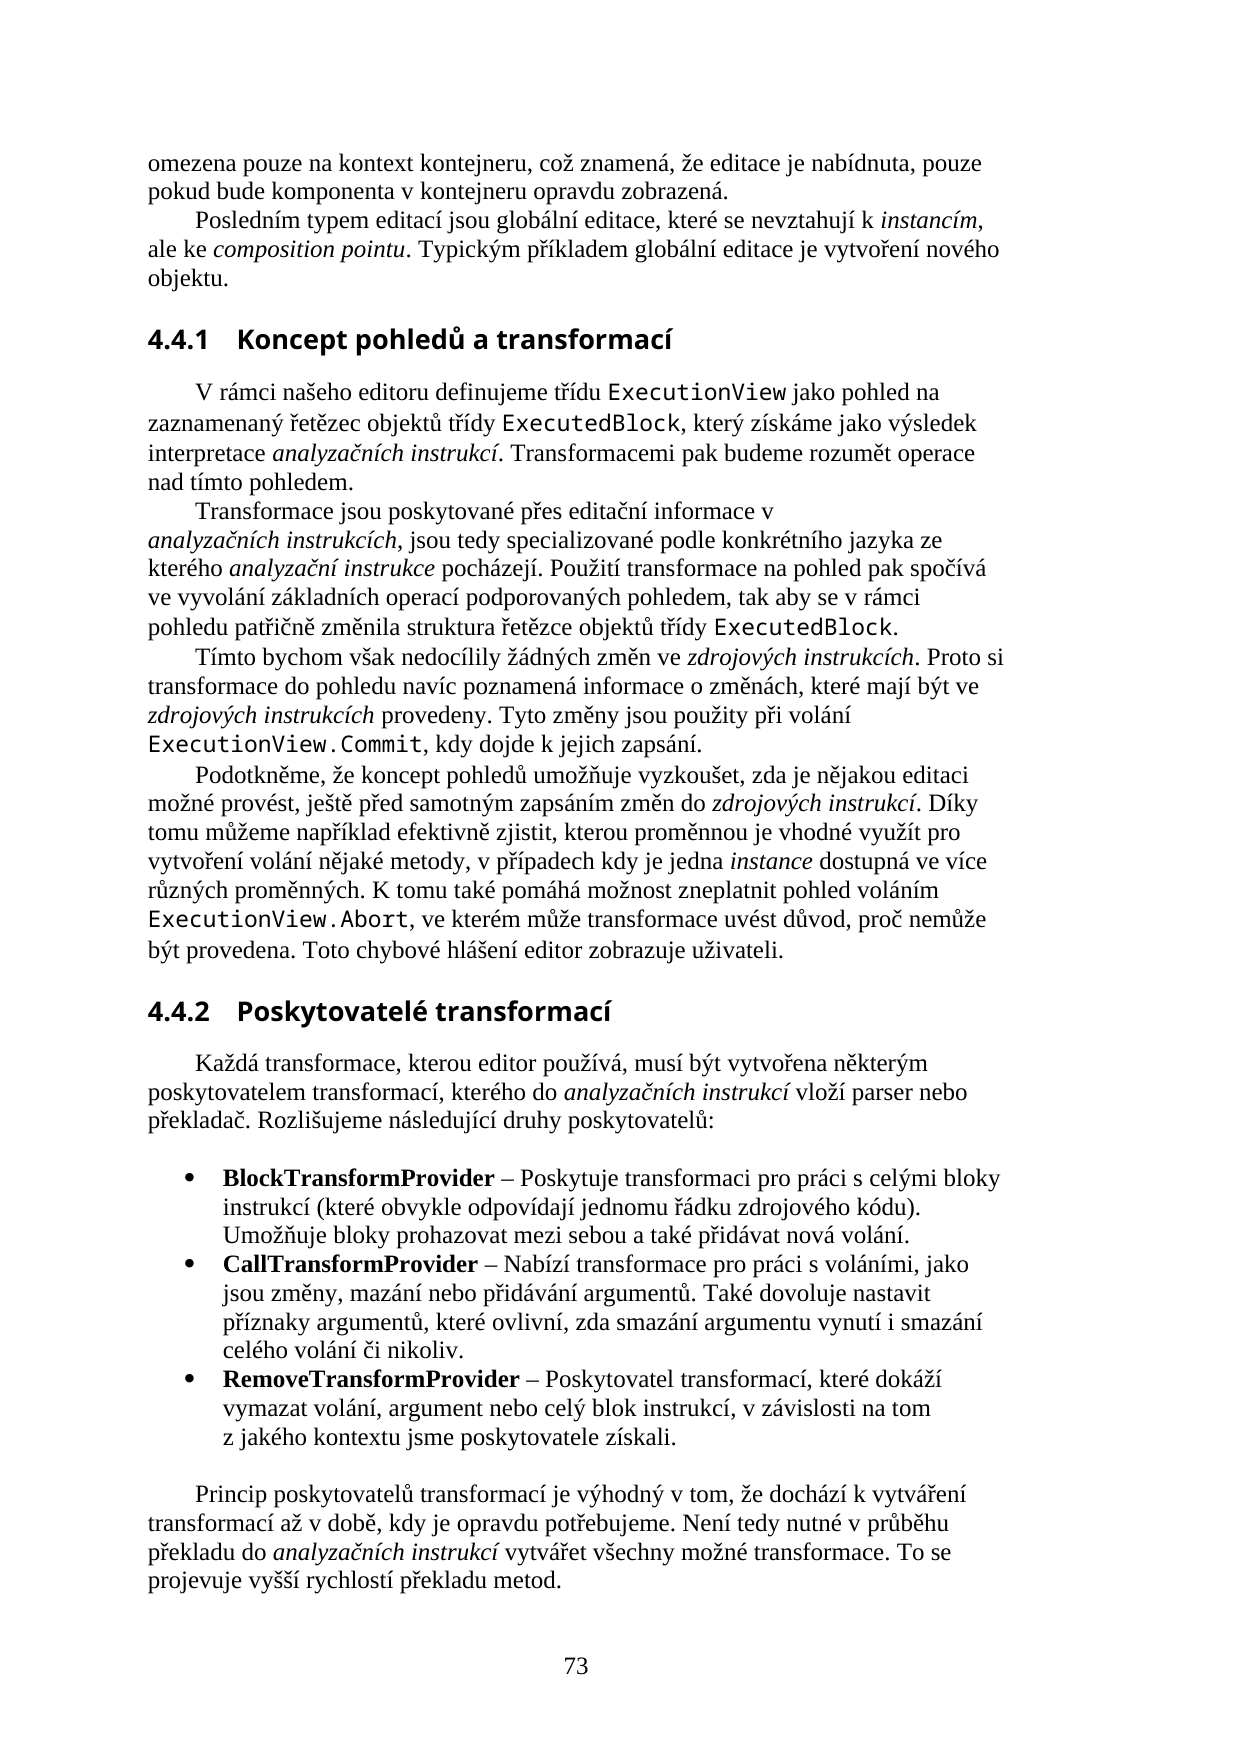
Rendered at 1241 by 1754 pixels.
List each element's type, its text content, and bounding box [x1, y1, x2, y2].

text Tímto bychom však nedocílily žádných změn ve zdrojových instrukcích. Proto si transformace do pohledu navíc poznamená informace o změnách, které mají být ve zdrojových instrukcích provedeny. Tyto změny jsou použity při volání ExecutionView.Commit, kdy dojde k jejich zapsání. [148, 642, 1004, 760]
subtitle Koncept pohledů a transformací [148, 321, 1004, 357]
text Princip poskytovatelů transformací je výhodný v tom, že dochází k vytváření transformací až v době, kdy je opravdu potřebujeme. Není tedy nutné v průběhu překladu do analyzačních instrukcí vytvářet všechny možné transformace. To se projevuje vyšší rychlostí překladu metod. [148, 1479, 1004, 1594]
text Každá transformace, kterou editor používá, musí být vytvořena některým poskytovatelem transformací, kterého do analyzačních instrukcí vloží parser nebo překladač. Rozlišujeme následující druhy poskytovatelů: [148, 1048, 1004, 1134]
text V rámci našeho editoru definujeme třídu ExecutionView jako pohled na zaznamenaný řetězec objektů třídy ExecutedBlock, který získáme jako výsledek interpretace analyzačních instrukcí. Transformacemi pak budeme rozumět operace nad tímto pohledem. [148, 376, 1004, 496]
list CallTransformProvider – Nabízí transformace pro práci s voláními, jako jsou změny, mazání nebo přidávání argumentů. Také dovoluje nastavit příznaky argumentů, které ovlivní, zda smazání argumentu vynutí i smazání celého volání či nikoliv. [185, 1249, 1004, 1364]
text Transformace jsou poskytované přes editační informace v analyzačních instrukcích, jsou tedy specializované podle konkrétního jazyka ze kterého analyzační instrukce pocházejí. Použití transformace na pohled pak spočívá ve vyvolání základních operací podporovaných pohledem, tak aby se v rámci pohledu patřičně změnila struktura řetězce objektů třídy ExecutedBlock. [148, 496, 1004, 642]
subtitle Poskytovatelé transformací [148, 993, 1004, 1029]
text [148, 148, 1004, 205]
list BlockTransformProvider – Poskytuje transformaci pro práci s celými bloky instrukcí (které obvykle odpovídají jednomu řádku zdrojového kódu). Umožňuje bloky prohazovat mezi sebou a také přidávat nová volání. [185, 1163, 1004, 1249]
text Posledním typem editací jsou globální editace, které se nevztahují k instancím, ale ke composition pointu. Typickým příkladem globální editace je vytvoření nového objektu. [148, 205, 1004, 291]
text Podotkněme, že koncept pohledů umožňuje vyzkoušet, zda je nějakou editaci možné provést, ještě před samotným zapsáním změn do zdrojových instrukcí. Díky tomu můžeme například efektivně zjistit, kterou proměnnou je vhodné využít pro vytvoření volání nějaké metody, v případech kdy je jedna instance dostupná ve více různých proměnných. K tomu také pomáhá možnost zneplatnit pohled voláním ExecutionView.Abort, ve kterém může transformace uvést důvod, proč nemůže být provedena. Toto chybové hlášení editor zobrazuje uživateli. [148, 760, 1004, 963]
list RemoveTransformProvider – Poskytovatel transformací, které dokáží vymazat volání, argument nebo celý blok instrukcí, v závislosti na tom z jakého kontextu jsme poskytovatele získali. [185, 1364, 1004, 1450]
